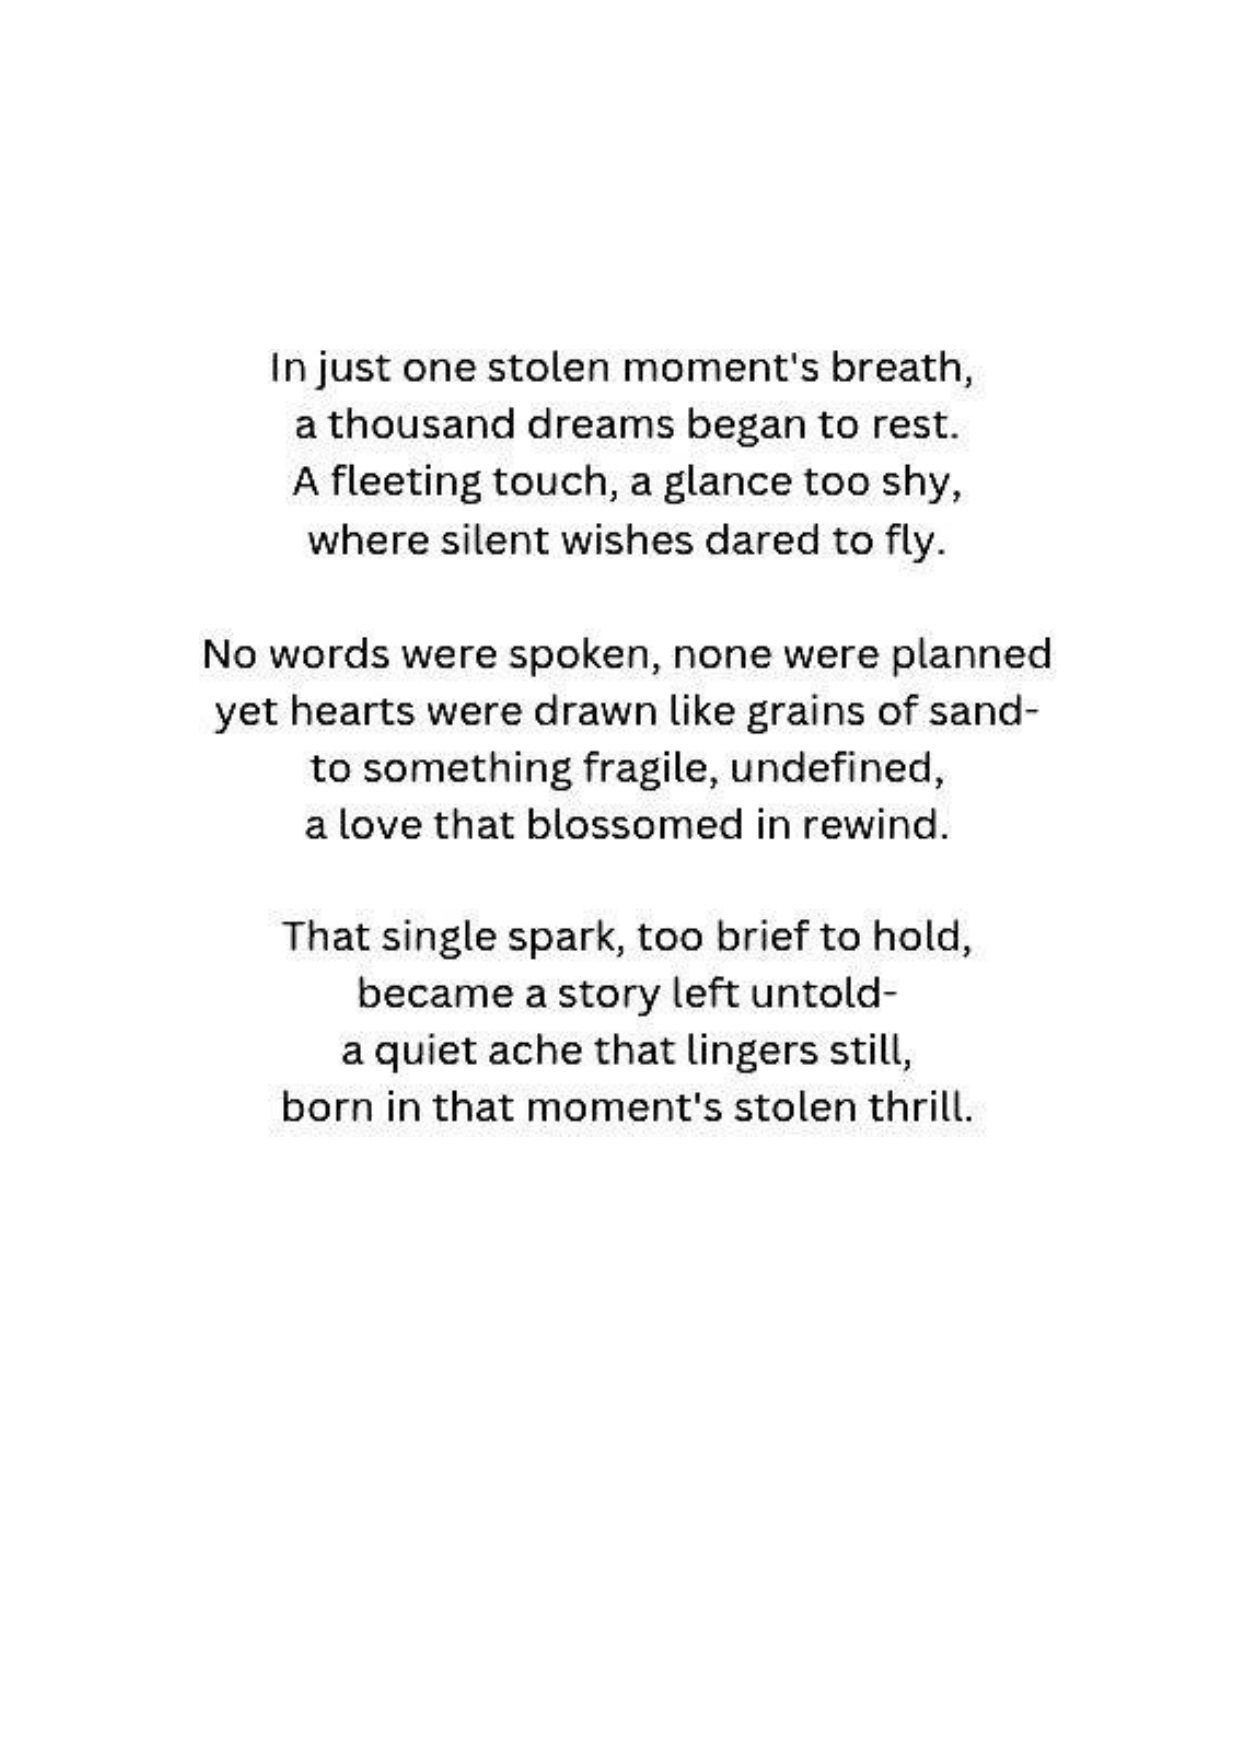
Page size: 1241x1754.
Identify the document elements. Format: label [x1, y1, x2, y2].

picture [199, 349, 1057, 1137]
